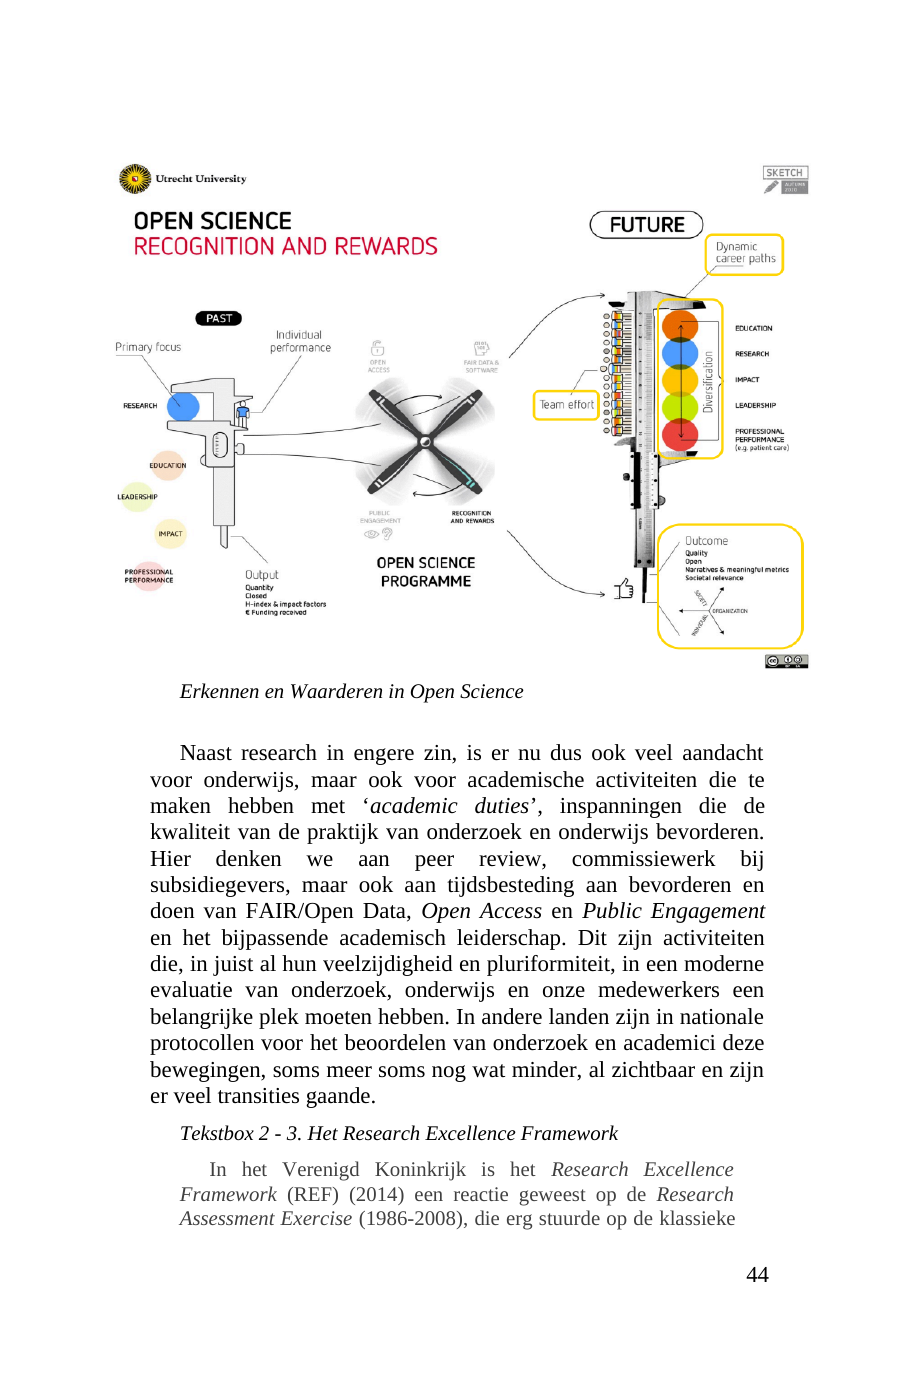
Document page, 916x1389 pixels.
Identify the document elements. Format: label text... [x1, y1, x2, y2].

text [179, 1157, 736, 1229]
text Naast research in engere zin, is er nu dus ook veel aandacht voor onderwijs, maar ook voor academische activiteiten die te maken hebben met ‘academic duties’, inspanningen die de kwaliteit van de praktijk van onderzoek en onderwijs bevorderen. Hier denken we aan peer review, commissiewerk bij subsidiegevers, maar ook aan tijdsbesteding aan bevorderen en doen van FAIR/Open Data, Open Access en Public Engagement en het bijpassende academisch leiderschap. Dit zijn activiteiten die, in juist al hun veelzijdigheid en pluriformiteit, in een moderne evaluatie van onderzoek, onderwijs en onze medewerkers een belangrijke plek moeten hebben. In andere landen zijn in nationale protocollen voor het beoordelen van onderzoek en academici deze bewegingen, soms meer soms nog wat minder, al zichtbaar en zijn er veel transities gaande. [150, 739, 766, 1108]
text Erkennen en Waarderen in Open Science [179, 679, 736, 703]
text Tekstbox 2 - 3. Het Research Excellence Framework [179, 1121, 736, 1145]
